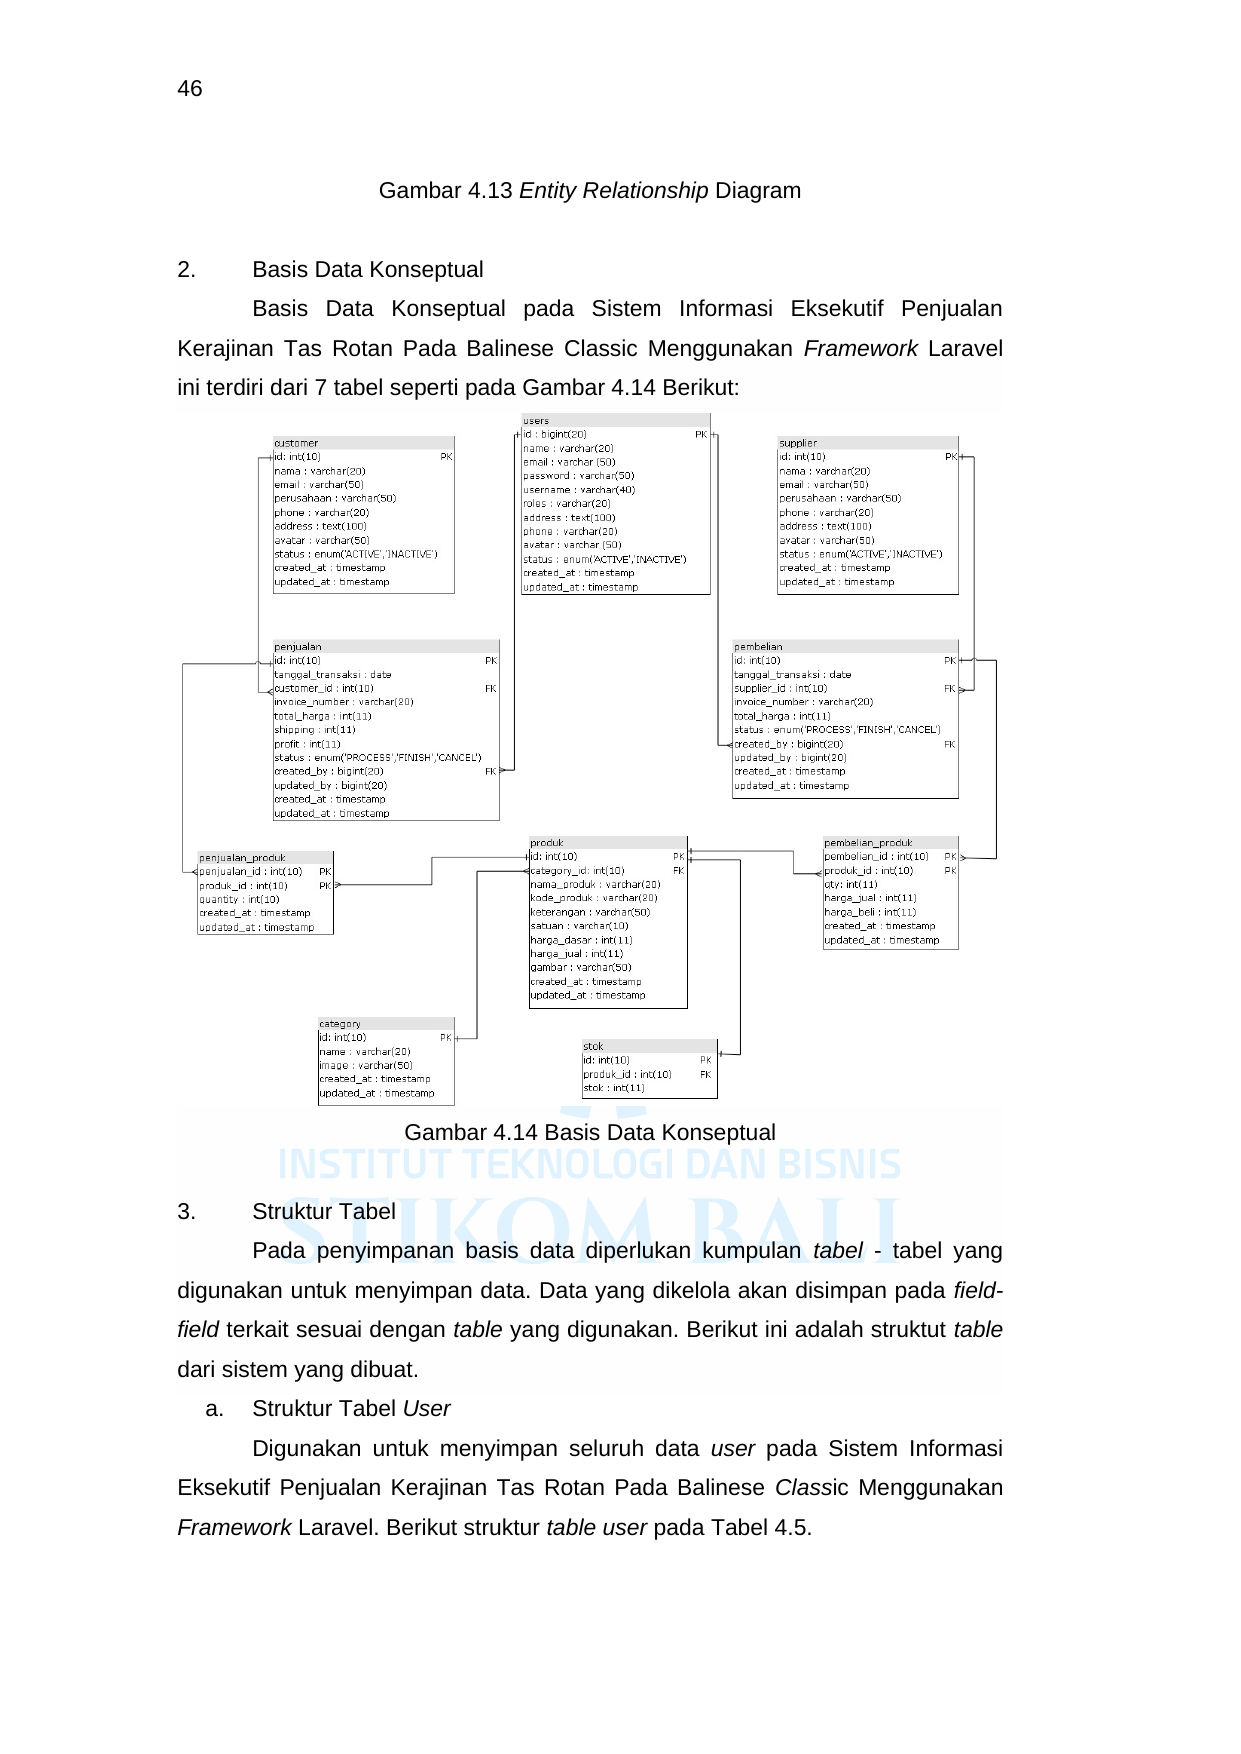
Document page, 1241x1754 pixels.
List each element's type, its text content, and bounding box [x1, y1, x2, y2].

text Digunakan untuk menyimpan seluruh data user pada Sistem Informasi Eksekutif Penjualan Kerajinan Tas Rotan Pada Balinese Classic Menggunakan Framework Laravel. Berikut struktur table user pada Tabel 4.5. [177, 1434, 1003, 1540]
text Gambar 4.13 Entity Relationship Diagram [177, 177, 1003, 203]
text Pada penyimpanan basis data diperlukan kumpulan tabel - tabel yang digunakan untuk menyimpan data. Data yang dikelola akan disimpan pada field-field terkait sesuai dengan table yang digunakan. Berikut ini adalah struktut table dari sistem yang dibuat. [177, 1237, 1003, 1382]
text Basis Data Konseptual pada Sistem Informasi Eksekutif Penjualan Kerajinan Tas Rotan Pada Balinese Classic Menggunakan Framework Laravel ini terdiri dari 7 tabel seperti pada Gambar 4.14 Berikut: [177, 295, 1003, 401]
list Struktur Tabel [177, 1198, 1003, 1224]
text Gambar 4.14 Basis Data Konseptual [177, 1119, 1003, 1145]
list Basis Data Konseptual [177, 256, 1003, 282]
picture [177, 413, 1004, 1106]
list Struktur Tabel User [205, 1395, 1003, 1421]
